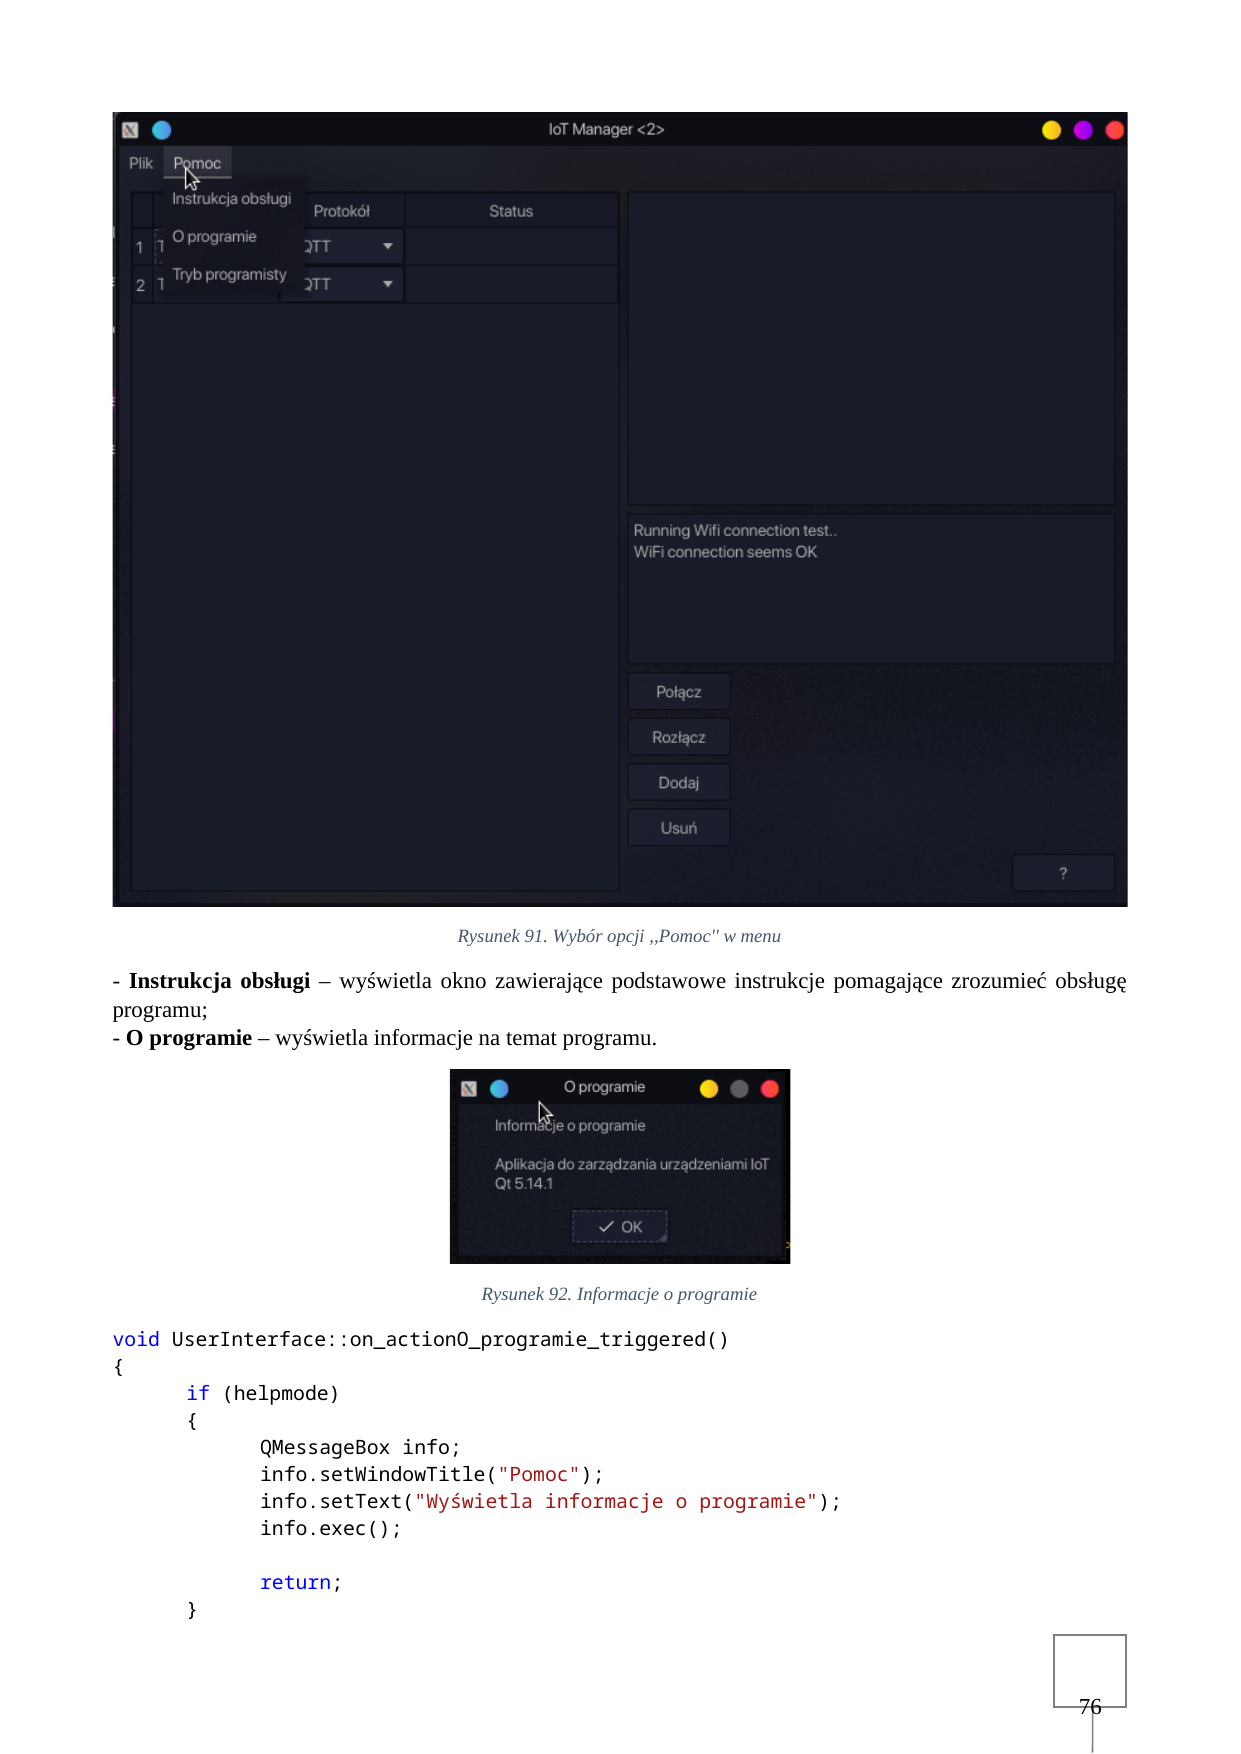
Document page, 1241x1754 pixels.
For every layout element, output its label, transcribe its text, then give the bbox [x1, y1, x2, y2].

picture [112, 112, 1128, 907]
text Rysunek 91. Wybór opcji ,,Pomoc'' w menu [112, 925, 1128, 947]
text Rysunek 92. Informacje o programie [112, 1283, 1128, 1304]
text info.exec(); [112, 1514, 1128, 1541]
text { [112, 1406, 1128, 1433]
text } [112, 1595, 1128, 1622]
text - Instrukcja obsługi – wyświetla okno zawierające podstawowe instrukcje pomagające zrozumieć obsługę programu; - O programie – wyświetla informacje na temat programu. [112, 968, 1128, 1051]
text info.setWindowTitle("Pomoc"); [112, 1460, 1128, 1487]
picture [449, 1069, 791, 1264]
text void UserInterface::on_actionO_programie_triggered() [112, 1325, 1128, 1352]
text return; [112, 1568, 1128, 1595]
text QMessageBox info; [112, 1433, 1128, 1460]
text info.setText("Wyświetla informacje o programie"); [112, 1487, 1128, 1514]
text { [112, 1352, 1128, 1379]
text if (helpmode) [112, 1379, 1128, 1406]
